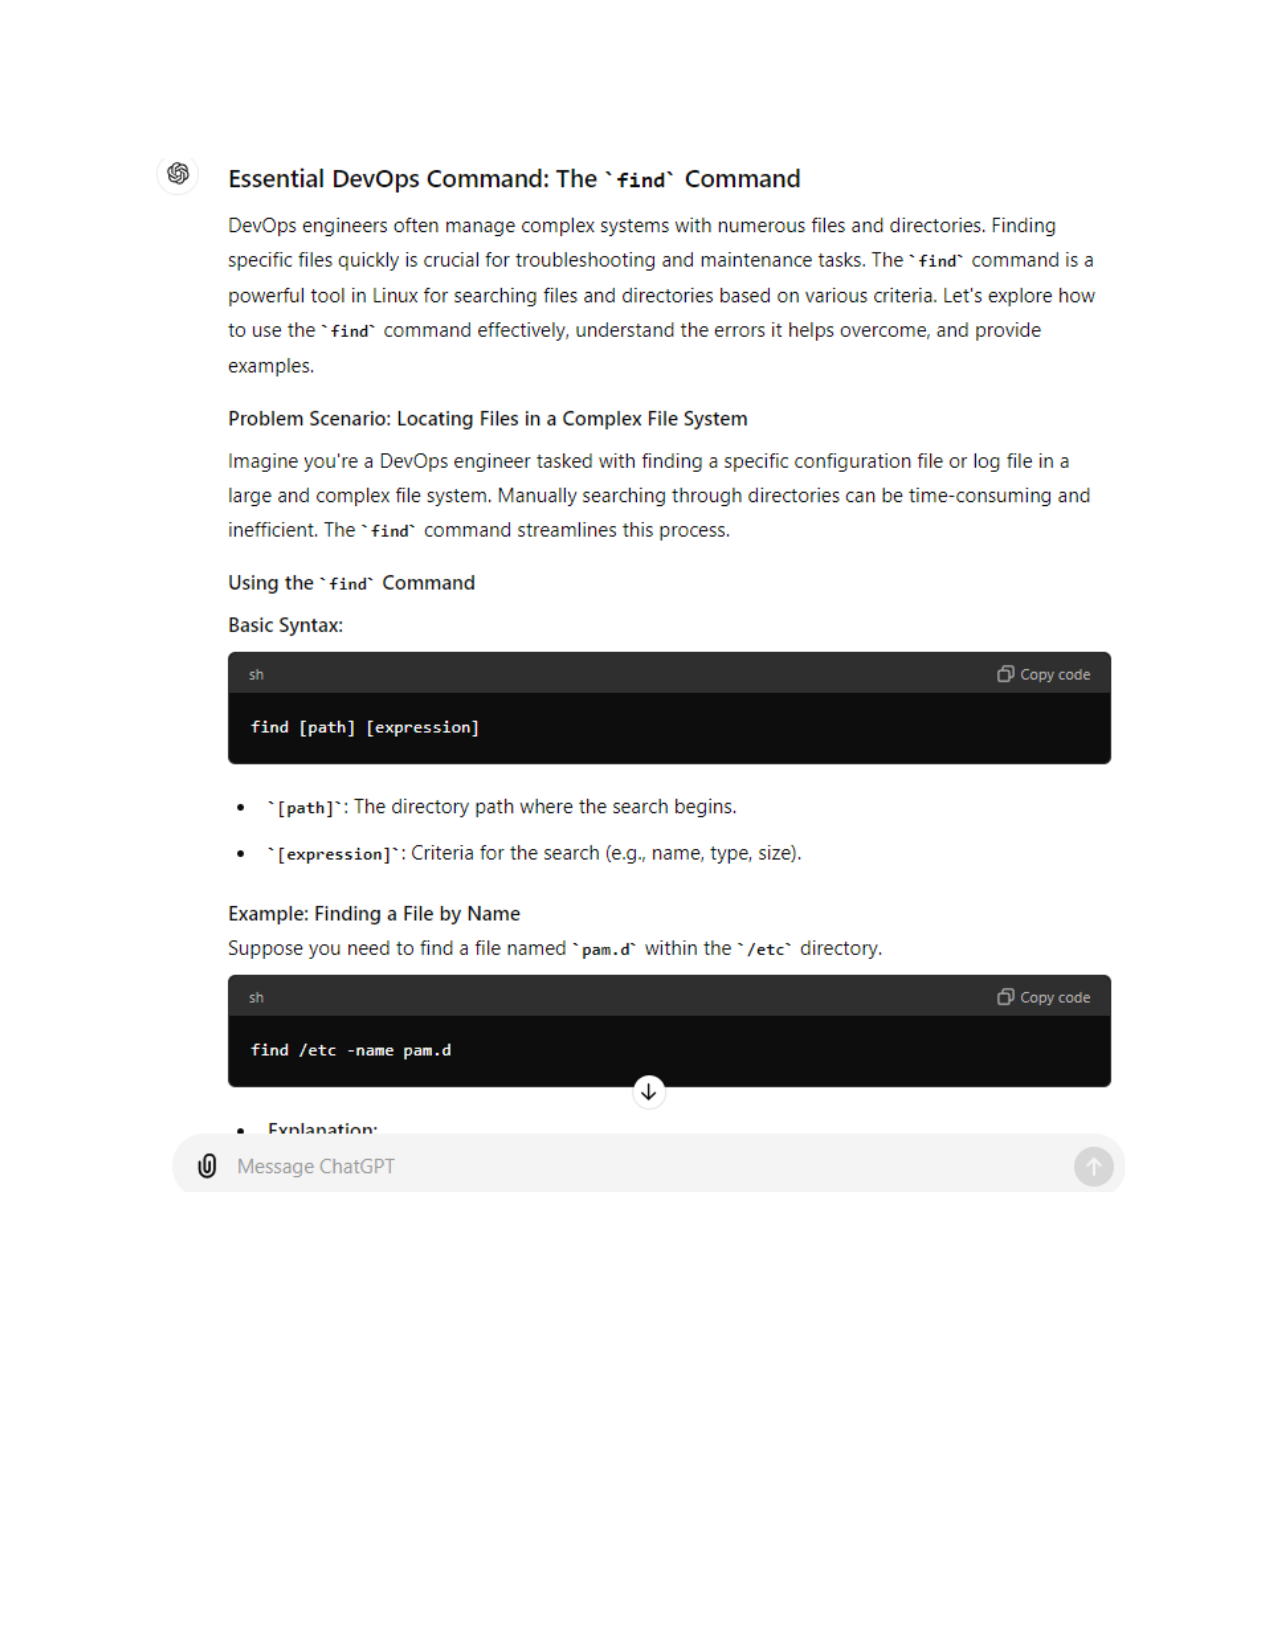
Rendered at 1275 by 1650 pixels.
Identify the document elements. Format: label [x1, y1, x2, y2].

picture [150, 150, 1125, 1192]
